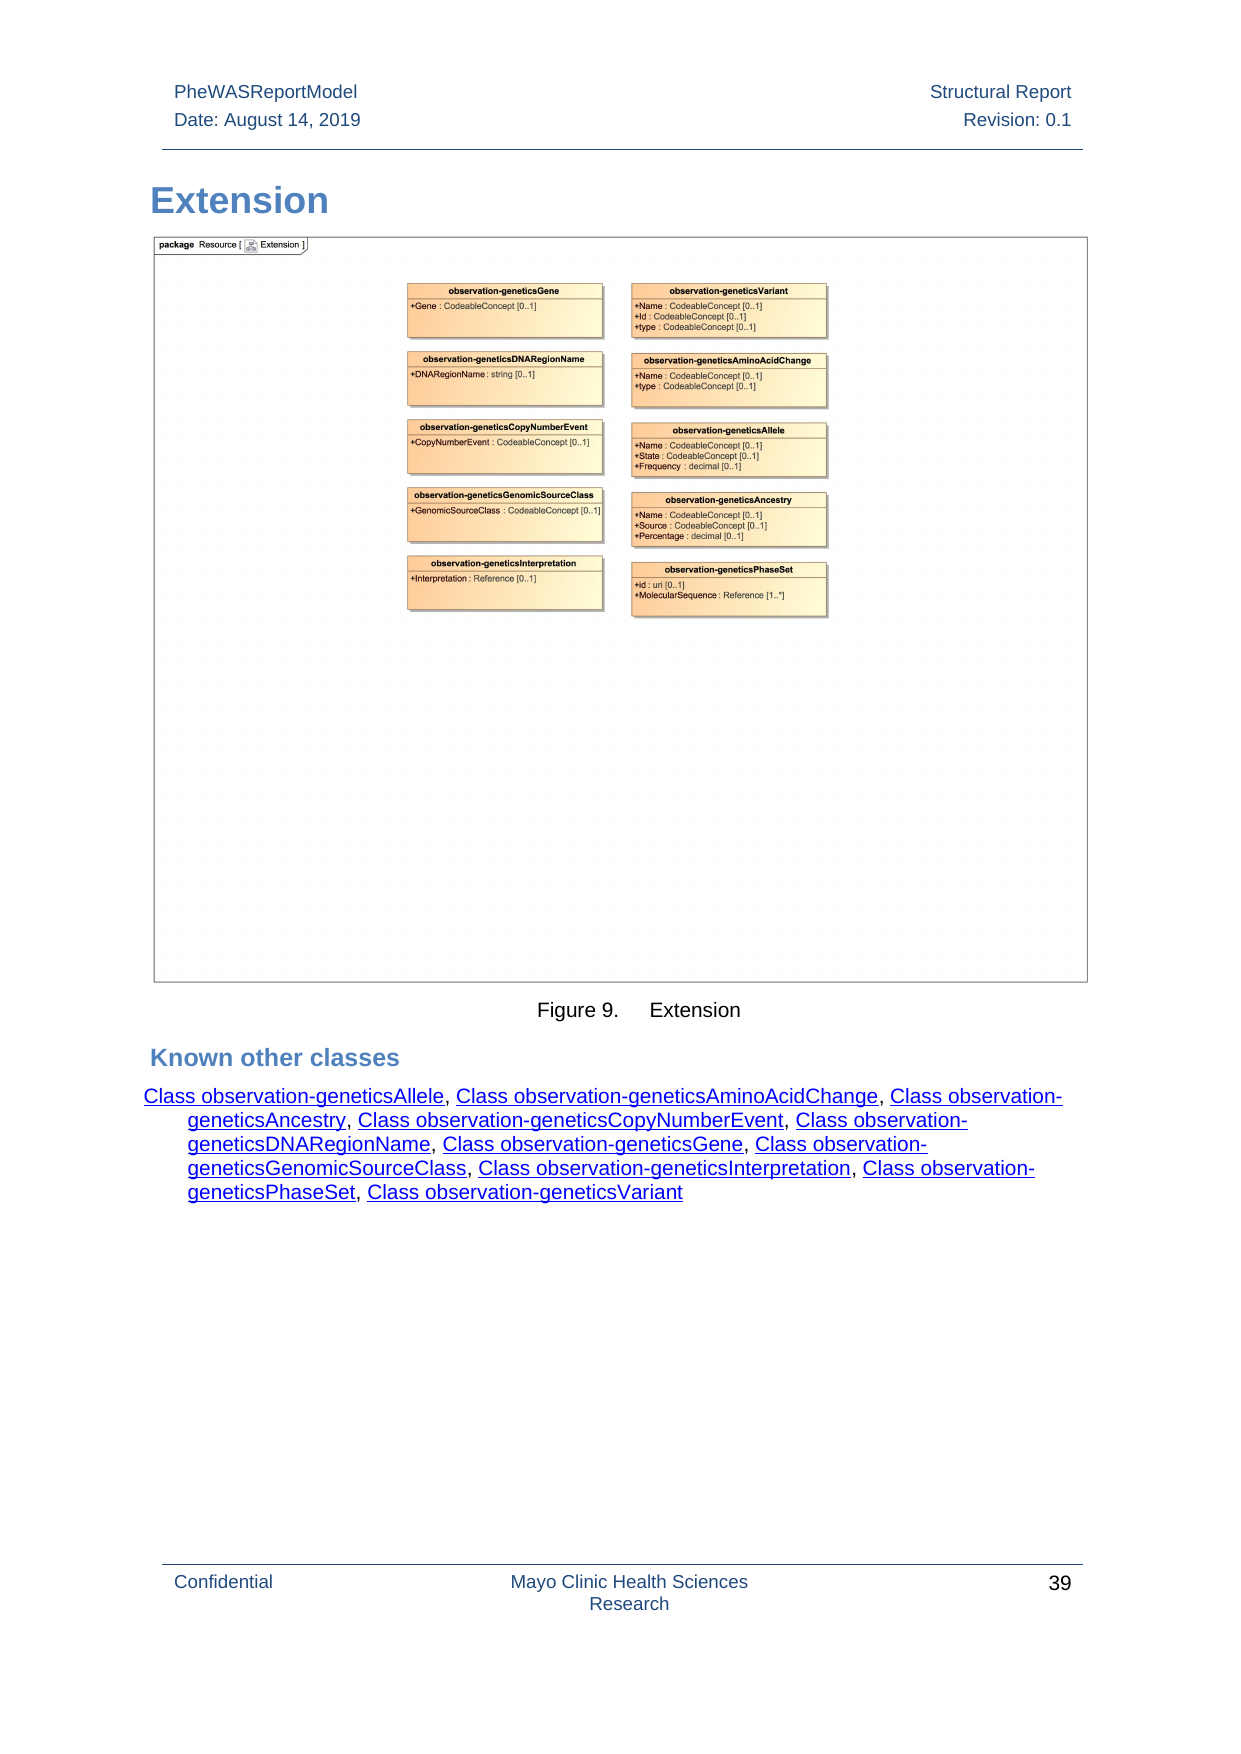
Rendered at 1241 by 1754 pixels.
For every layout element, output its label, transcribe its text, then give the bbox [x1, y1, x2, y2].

text Extension [187, 998, 1090, 1022]
subtitle Known other classes [150, 1042, 1090, 1071]
picture [150, 233, 1091, 986]
text Class observation-geneticsAllele, Class observation-geneticsAminoAcidChange, Class observation-geneticsAncestry, Class observation-geneticsCopyNumberEvent, Class observation-geneticsDNARegionName, Class observation-geneticsGene, Class observation-geneticsGenomicSourceClass, Class observation-geneticsInterpretation, Class observation-geneticsPhaseSet, Class observation-geneticsVariant [143, 1084, 1090, 1203]
subtitle Extension [150, 178, 1090, 221]
